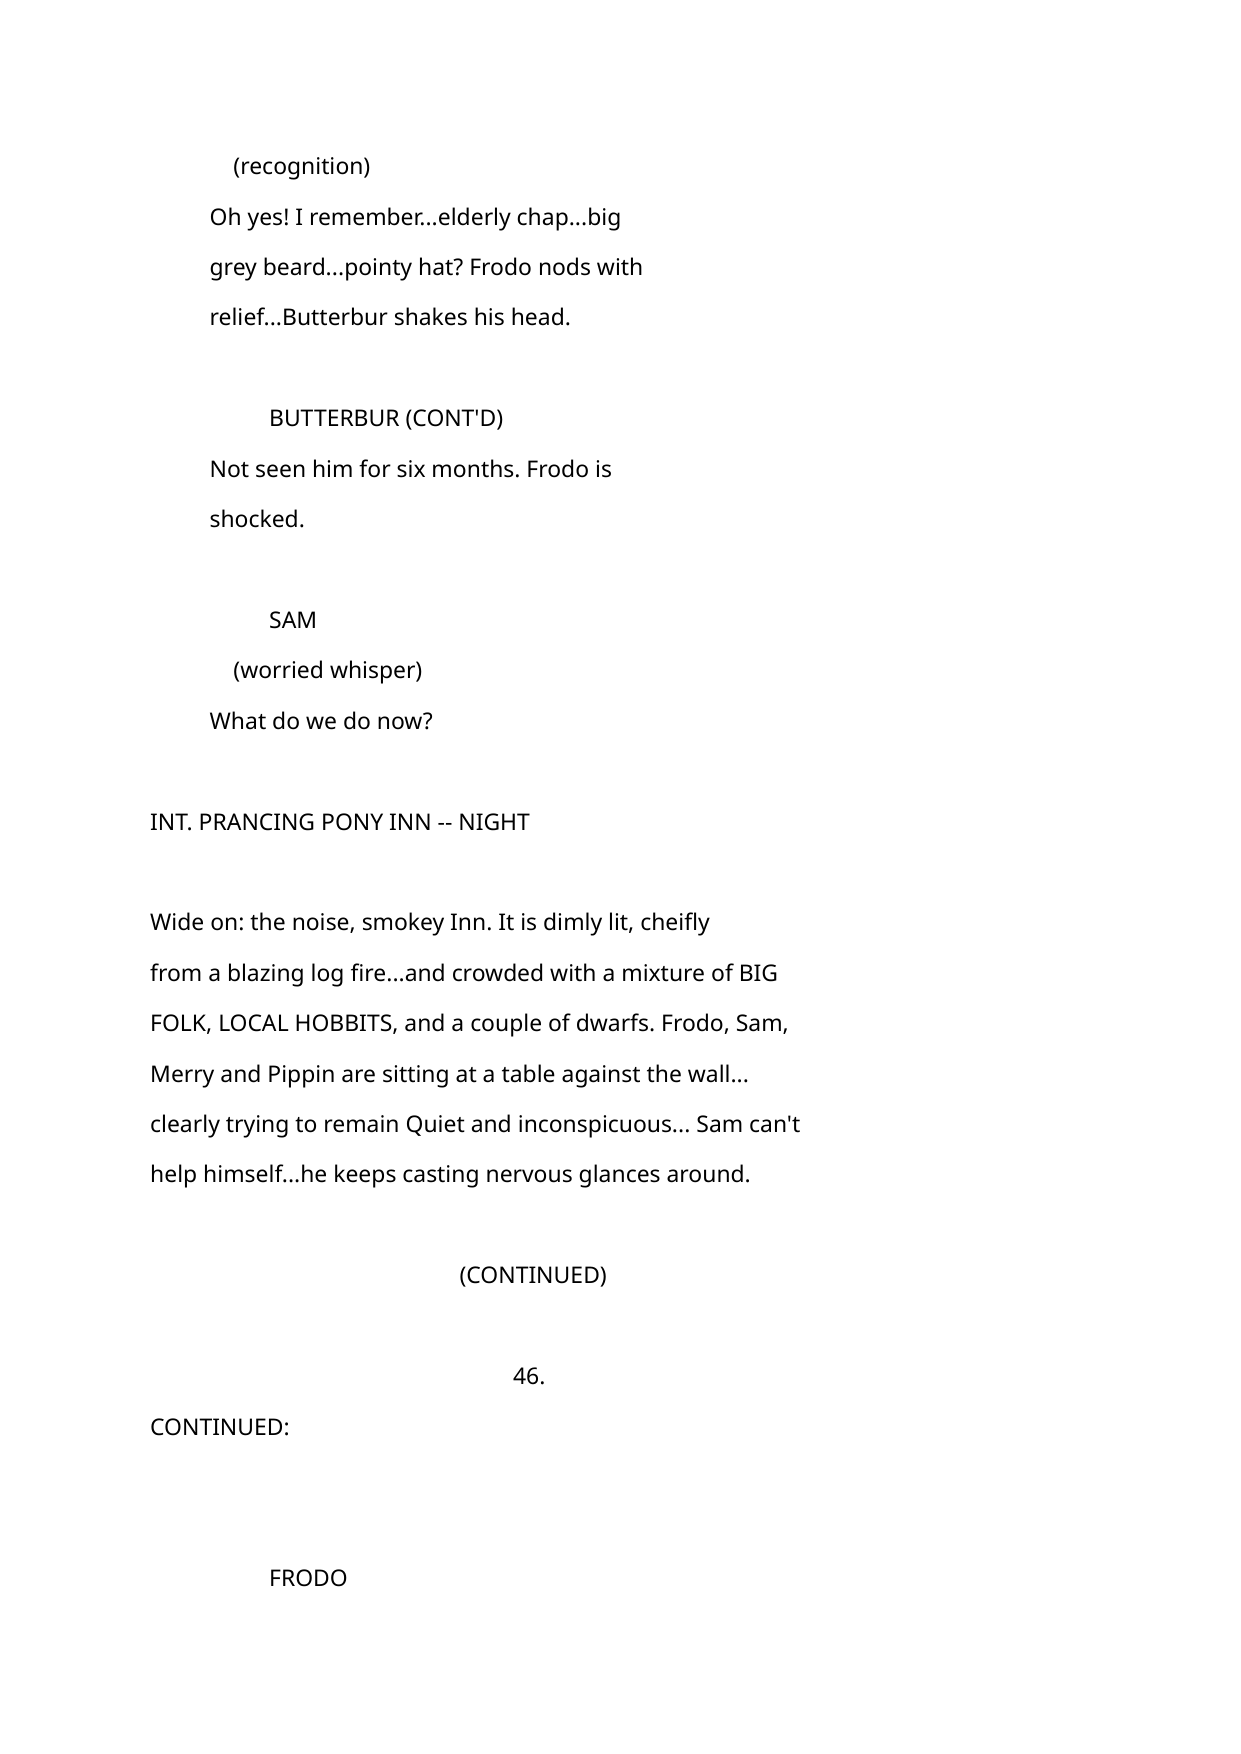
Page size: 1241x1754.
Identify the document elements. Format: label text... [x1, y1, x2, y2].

text Oh yes! I remember...elderly chap...big [150, 200, 1090, 232]
text Not seen him for six months. Frodo is [150, 452, 1090, 484]
text 46. [150, 1360, 1090, 1391]
text CONTINUED: [150, 1410, 1090, 1442]
text Merry and Pippin are sitting at a table against the wall... [150, 1057, 1090, 1089]
text SAM [150, 604, 1090, 635]
text grey beard...pointy hat? Frodo nods with [150, 251, 1090, 282]
text clearly trying to remain Quiet and inconspicuous... Sam can't [150, 1108, 1090, 1139]
text FOLK, LOCAL HOBBITS, and a couple of dwarfs. Frodo, Sam, [150, 1007, 1090, 1038]
text What do we do now? [150, 704, 1090, 736]
text INT. PRANCING PONY INN -- NIGHT [150, 805, 1090, 837]
text relief...Butterbur shakes his head. [150, 301, 1090, 332]
text help himself...he keeps casting nervous glances around. [150, 1158, 1090, 1189]
text FRODO [150, 1562, 1090, 1593]
text (recognition) [150, 150, 1090, 181]
text (worried whisper) [150, 654, 1090, 685]
text (CONTINUED) [150, 1259, 1090, 1290]
text BUTTERBUR (CONT'D) [150, 402, 1090, 433]
text shocked. [150, 503, 1090, 534]
text Wide on: the noise, smokey Inn. It is dimly lit, cheifly [150, 906, 1090, 937]
text from a blazing log fire...and crowded with a mixture of BIG [150, 957, 1090, 988]
